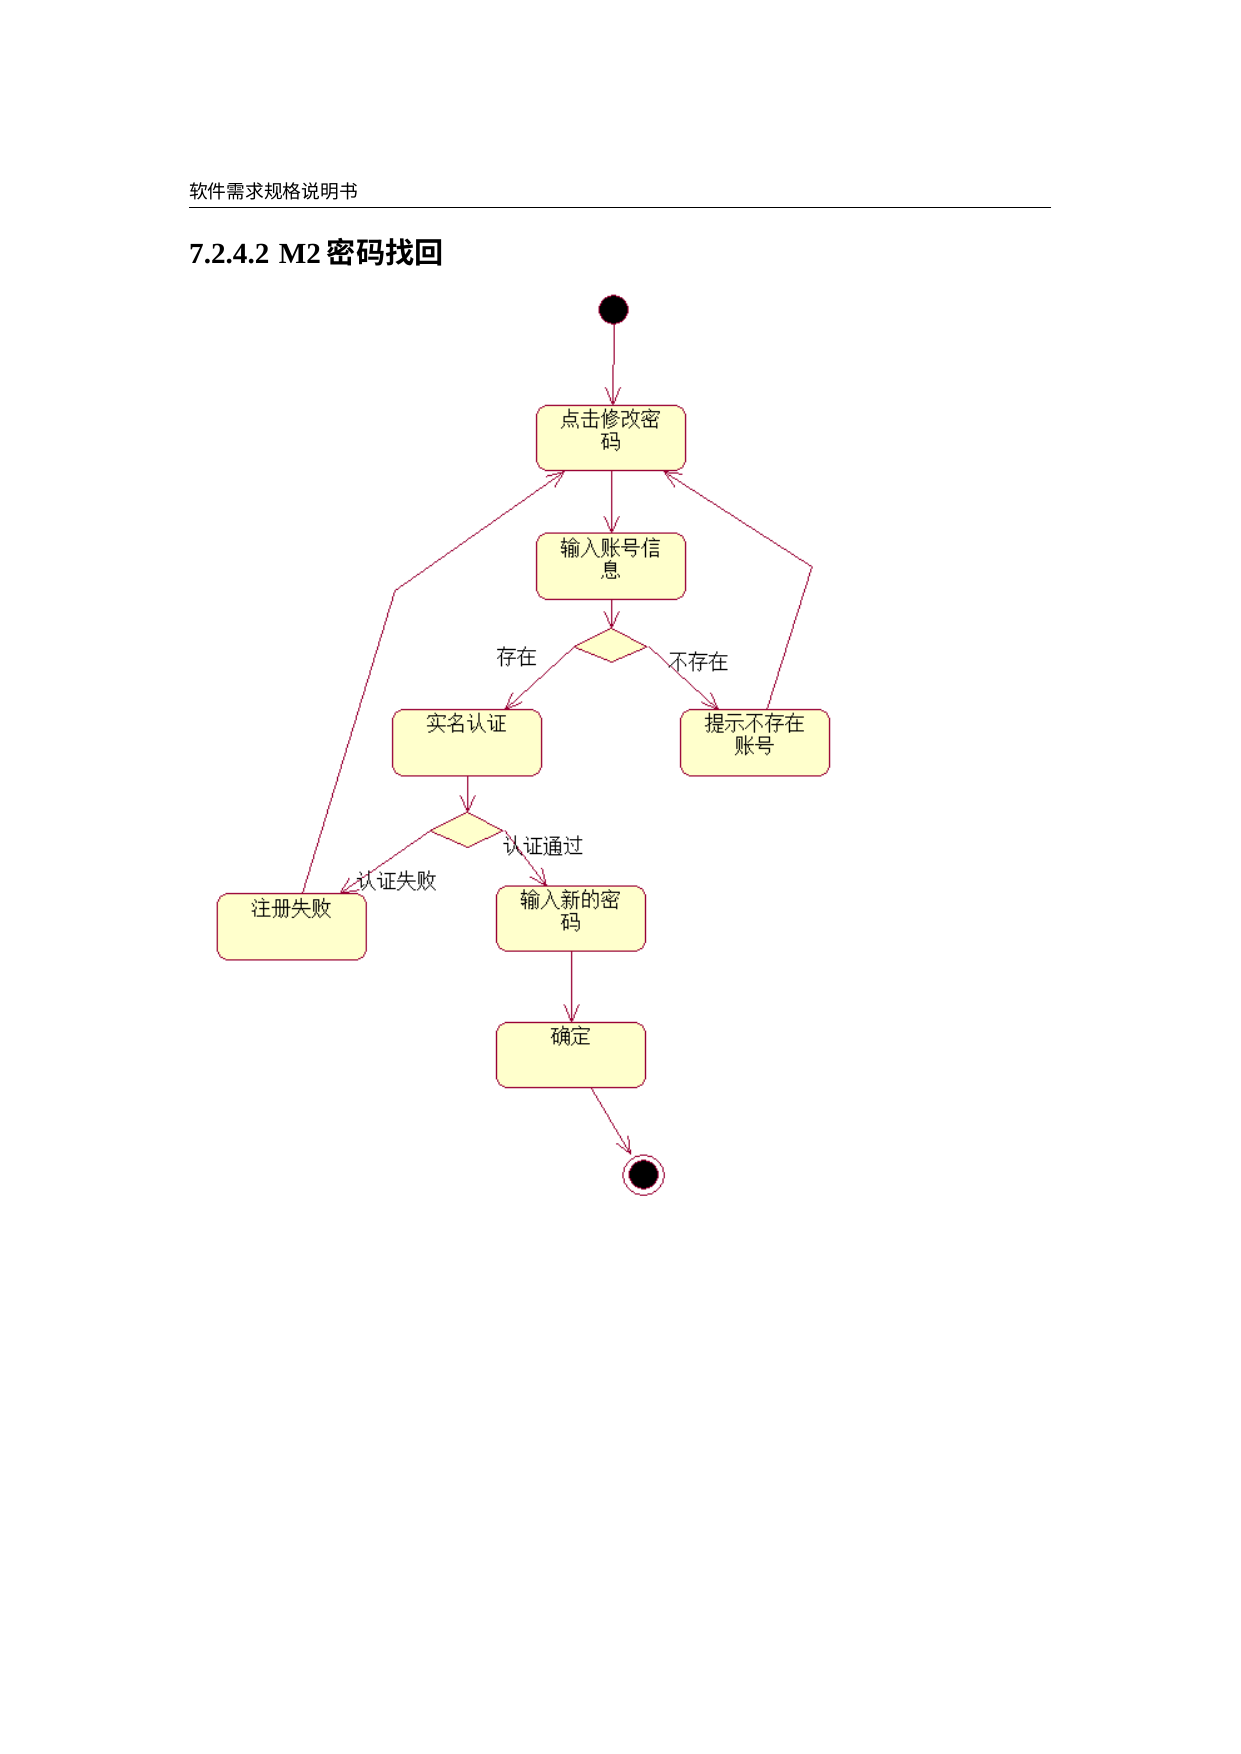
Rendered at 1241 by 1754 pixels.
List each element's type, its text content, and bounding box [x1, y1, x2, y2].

picture [188, 271, 948, 1221]
subtitle M2密码找回 [189, 229, 1051, 272]
